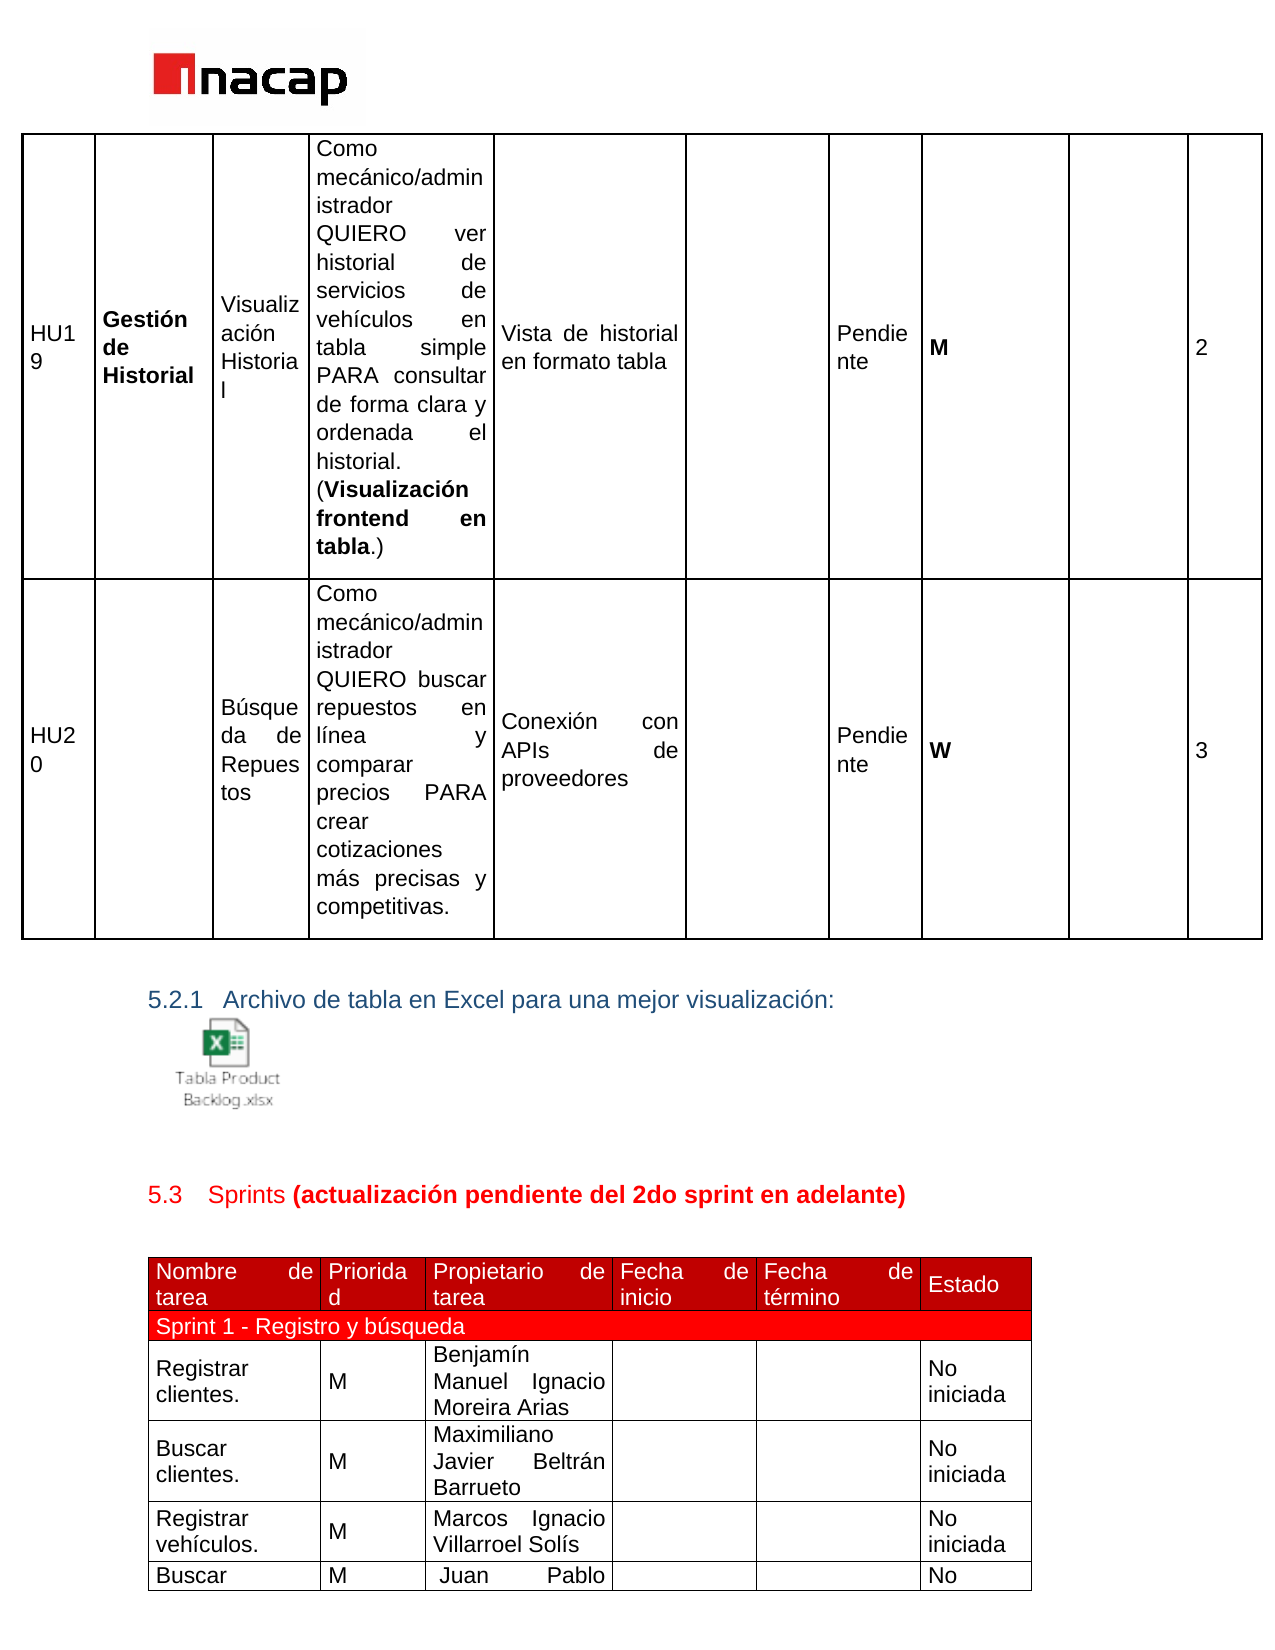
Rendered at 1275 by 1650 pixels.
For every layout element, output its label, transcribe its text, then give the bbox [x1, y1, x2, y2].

table_cell Pendiente [830, 135, 921, 578]
subtitle Archivo de tabla en Excel para una mejor visualización: [148, 985, 1137, 1014]
table_cell [613, 1421, 756, 1501]
table_cell Buscar clientes. [149, 1421, 320, 1501]
table_cell [757, 1341, 920, 1420]
table_cell [96, 580, 212, 938]
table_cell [149, 1562, 320, 1590]
table_cell M [923, 135, 1068, 578]
table_cell Vista de historial en formato tabla [495, 135, 685, 578]
table_cell Maximiliano Javier Beltrán Barrueto [426, 1421, 612, 1501]
table_cell M [321, 1502, 425, 1561]
table_cell [687, 135, 828, 578]
table_cell No iniciada [921, 1502, 1031, 1561]
table_cell M [321, 1562, 425, 1590]
table_cell Pendiente [830, 580, 921, 938]
table_cell No iniciada [921, 1421, 1031, 1501]
table_header Nombre de tarea [149, 1258, 320, 1310]
table_cell Registrar clientes. [149, 1341, 320, 1420]
table_header Fecha de inicio [613, 1258, 756, 1310]
table_cell Como mecánico/administrador QUIERO ver historial de servicios de vehículos en tabla simple PARA consultar de forma clara y ordenada el historial. (Visualización frontend en tabla.) [310, 135, 493, 578]
table_cell W [923, 580, 1068, 938]
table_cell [426, 1562, 612, 1590]
subtitle Sprints (actualización pendiente del 2do sprint en adelante) [148, 1180, 1137, 1209]
table_header Fecha de término [757, 1258, 920, 1310]
table_cell Búsqueda de Repuestos [214, 580, 308, 938]
table_cell 3 [1189, 580, 1261, 938]
table_cell Benjamín Manuel Ignacio Moreira Arias [426, 1341, 612, 1420]
table_cell Conexión con APIs de proveedores [495, 580, 685, 938]
table_cell Marcos Ignacio Villarroel Solís [426, 1502, 612, 1561]
table_cell Gestión de Historial [96, 135, 212, 578]
table_header Prioridad [321, 1258, 425, 1310]
table_cell Visualización Historial [214, 135, 308, 578]
table_cell Como mecánico/administrador QUIERO buscar repuestos en línea y comparar precios PARA crear cotizaciones más precisas y competitivas. [310, 580, 493, 938]
table_cell M [321, 1421, 425, 1501]
table_cell [1070, 580, 1187, 938]
table_cell [757, 1421, 920, 1501]
table_cell [613, 1502, 756, 1561]
table_header Estado [921, 1258, 1031, 1310]
picture [147, 28, 370, 130]
table_cell [687, 580, 828, 938]
table_cell [613, 1562, 756, 1590]
table_cell M [321, 1341, 425, 1420]
table_cell Sprint 1 - Registro y búsqueda [149, 1311, 1031, 1340]
table_cell Registrar vehículos. [149, 1502, 320, 1561]
table_cell HU19 [24, 135, 94, 578]
table_cell HU20 [24, 580, 94, 938]
table_cell [1070, 135, 1187, 578]
table_header Propietario de tarea [426, 1258, 612, 1310]
table_cell No iniciada [921, 1562, 1031, 1590]
table_cell [613, 1341, 756, 1420]
table_cell [757, 1562, 920, 1590]
table_cell [757, 1502, 920, 1561]
table_cell 2 [1189, 135, 1261, 578]
table_cell No iniciada [921, 1341, 1031, 1420]
